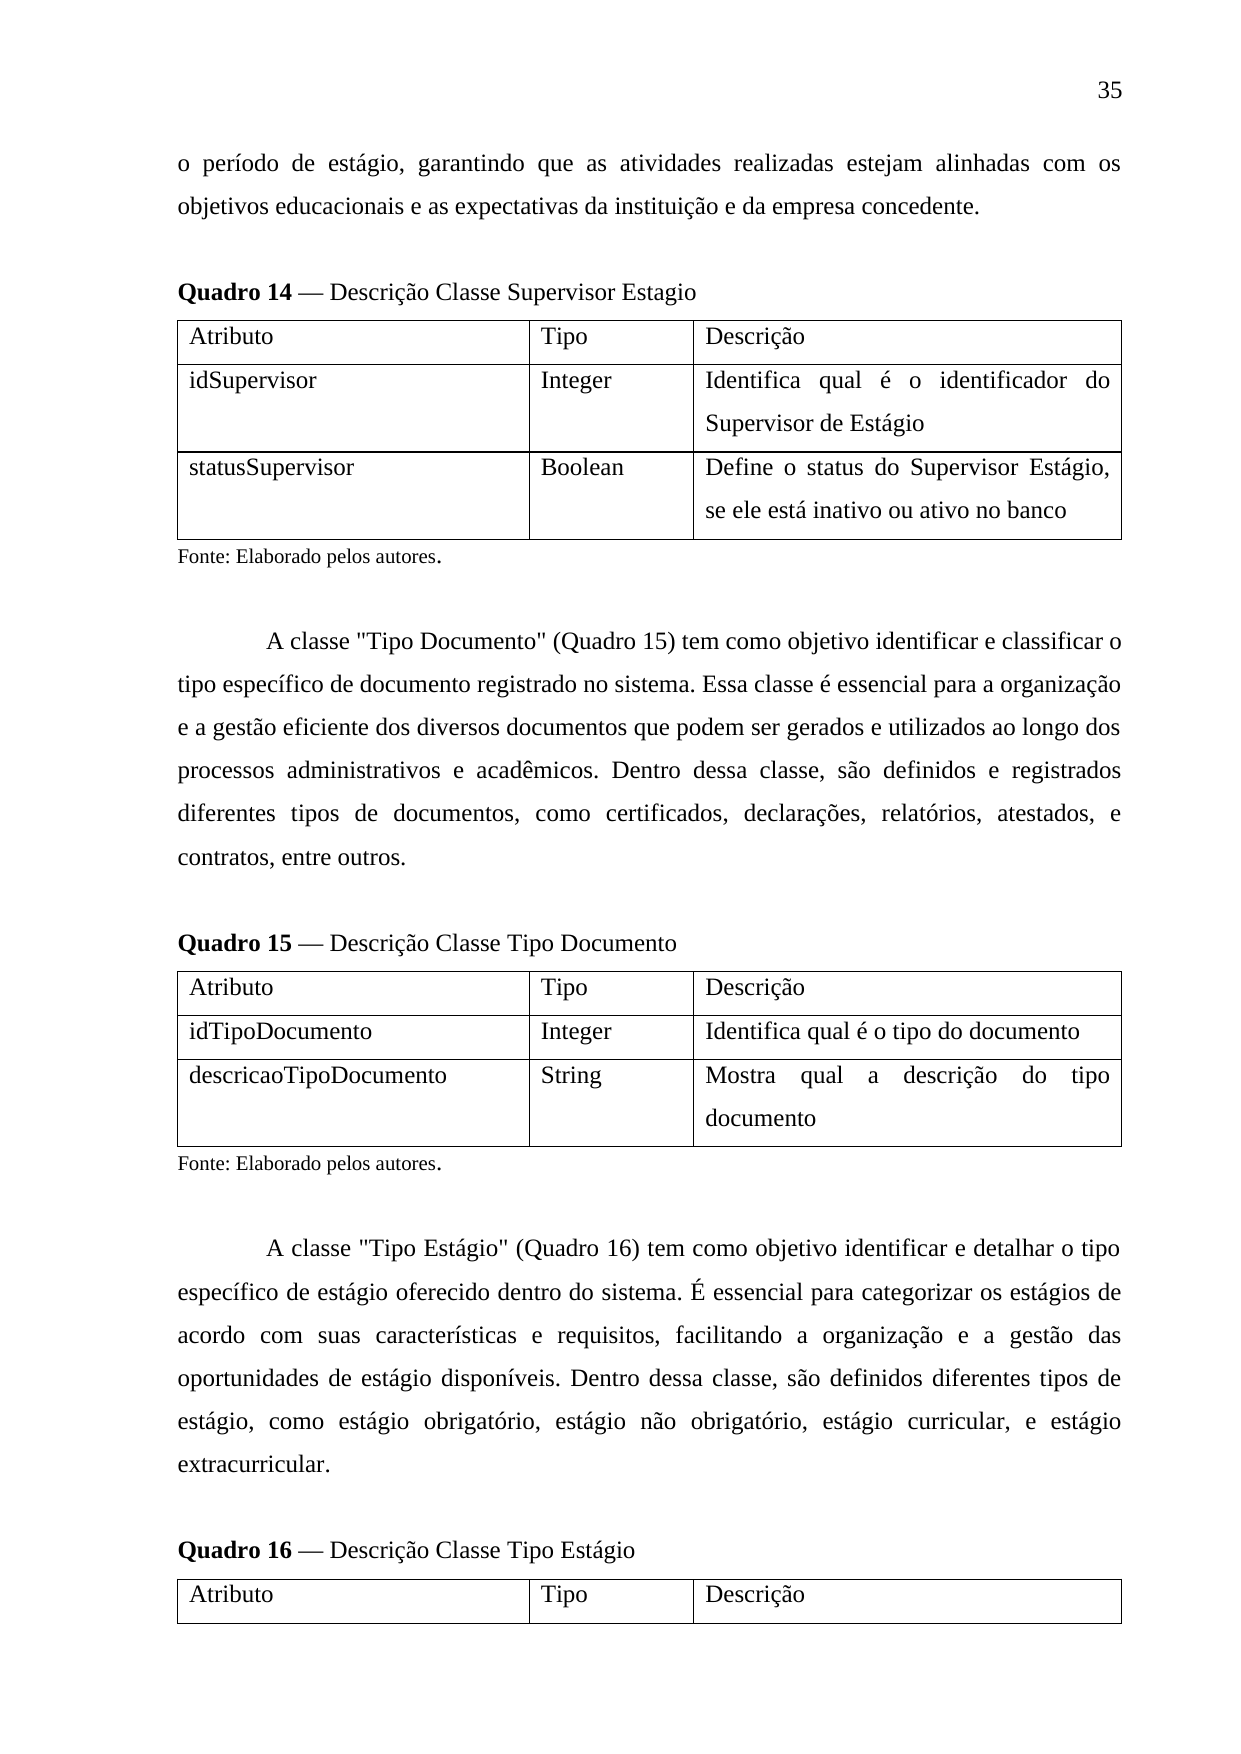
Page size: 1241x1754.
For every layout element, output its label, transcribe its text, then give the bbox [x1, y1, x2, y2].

table_cell Boolean [530, 453, 693, 539]
table_header Atributo [178, 321, 529, 364]
text Fonte: Elaborado pelos autores. [177, 1147, 1122, 1176]
table_cell Identifica qual é o tipo do documento [694, 1016, 1121, 1059]
table_cell Define o status do Supervisor Estágio, se ele está inativo ou ativo no banco [694, 453, 1121, 539]
table_cell Integer [530, 365, 693, 451]
text Quadro 15 — Descrição Classe Tipo Documento [177, 928, 1122, 957]
table_header Descrição [694, 321, 1121, 364]
table_header Tipo [530, 972, 693, 1015]
table_cell idTipoDocumento [178, 1016, 529, 1059]
table_cell String [530, 1060, 693, 1146]
table_cell Mostra qual a descrição do tipo documento [694, 1060, 1121, 1146]
table_header Tipo [530, 1580, 693, 1623]
table_header Descrição [694, 972, 1121, 1015]
table_cell Identifica qual é o identificador do Supervisor de Estágio [694, 365, 1121, 451]
text A classe "Tipo Estágio" (Quadro 16) tem como objetivo identificar e detalhar o tipo específico de estágio oferecido dentro do sistema. É essencial para categorizar os estágios de acordo com suas características e requisitos, facilitando a organização e a gestão das oportunidades de estágio disponíveis. Dentro dessa classe, são definidos diferentes tipos de estágio, como estágio obrigatório, estágio não obrigatório, estágio curricular, e estágio extracurricular. [177, 1233, 1122, 1478]
table_header Descrição [694, 1580, 1121, 1623]
table_cell descricaoTipoDocumento [178, 1060, 529, 1146]
text Quadro 16 — Descrição Classe Tipo Estágio [177, 1535, 1122, 1564]
text A classe "Tipo Documento" (Quadro 15) tem como objetivo identificar e classificar o tipo específico de documento registrado no sistema. Essa classe é essencial para a organização e a gestão eficiente dos diversos documentos que podem ser gerados e utilizados ao longo dos processos administrativos e acadêmicos. Dentro dessa classe, são definidos e registrados diferentes tipos de documentos, como certificados, declarações, relatórios, atestados, e contratos, entre outros. [177, 626, 1122, 870]
table_header Atributo [178, 1580, 529, 1623]
table_cell Integer [530, 1016, 693, 1059]
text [177, 148, 1122, 219]
table_header Atributo [178, 972, 529, 1015]
text Quadro 14 — Descrição Classe Supervisor Estagio [177, 277, 1122, 306]
table_cell idSupervisor [178, 365, 529, 451]
table_header Tipo [530, 321, 693, 364]
text Fonte: Elaborado pelos autores. [177, 540, 1122, 568]
table_cell statusSupervisor [178, 453, 529, 539]
